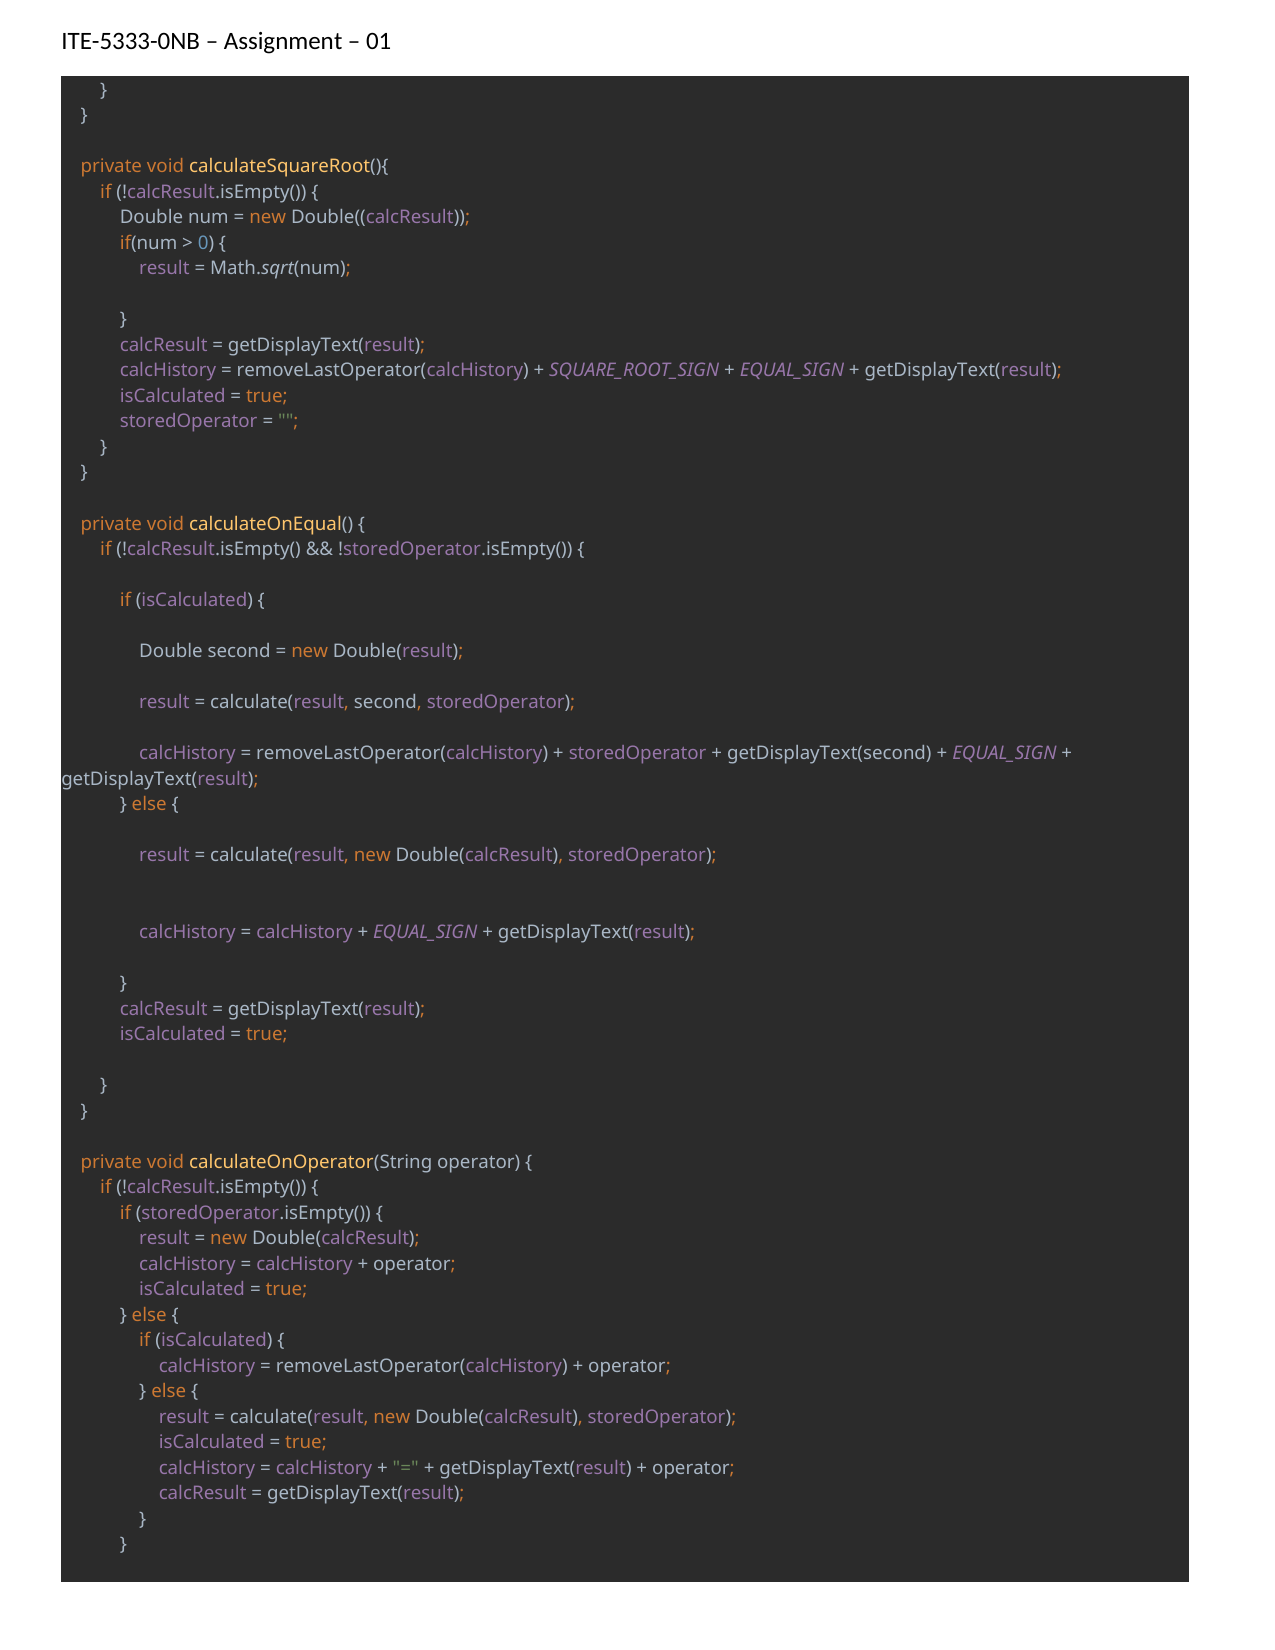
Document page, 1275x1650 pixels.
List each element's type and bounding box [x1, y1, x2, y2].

text [61, 76, 1189, 1582]
